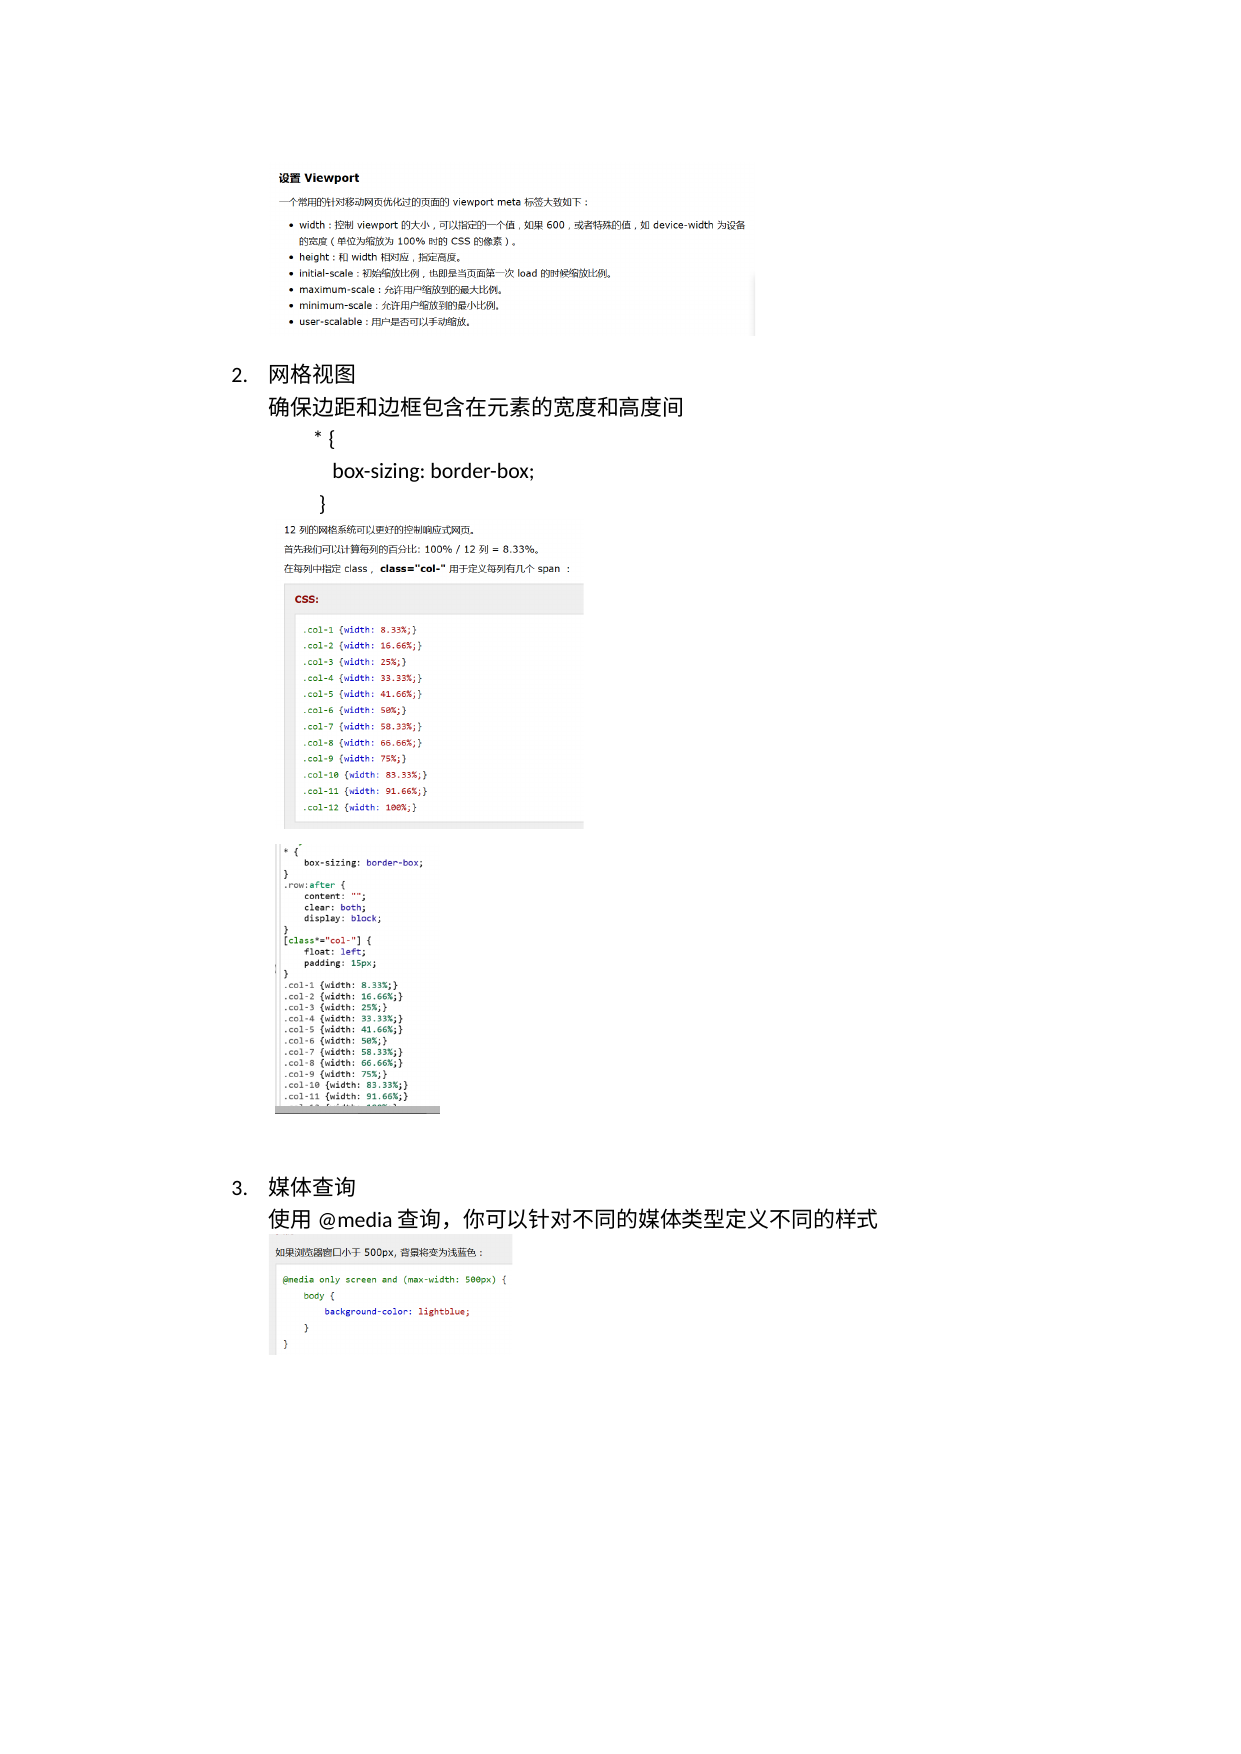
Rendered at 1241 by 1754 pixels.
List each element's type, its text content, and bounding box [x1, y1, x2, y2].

list box-sizing: border-box; [269, 454, 1053, 487]
picture [275, 519, 584, 829]
list 网格视图 [231, 357, 1053, 389]
picture [275, 844, 440, 1114]
list } [306, 487, 1053, 519]
list 媒体查询 [231, 1169, 1053, 1202]
picture [268, 162, 755, 336]
list 确保边距和边框包含在元素的宽度和高度间 [269, 389, 1053, 422]
picture [268, 1234, 513, 1355]
list * { [269, 422, 1053, 454]
list 使用 @media 查询，你可以针对不同的媒体类型定义不同的样式 [269, 1202, 1053, 1234]
